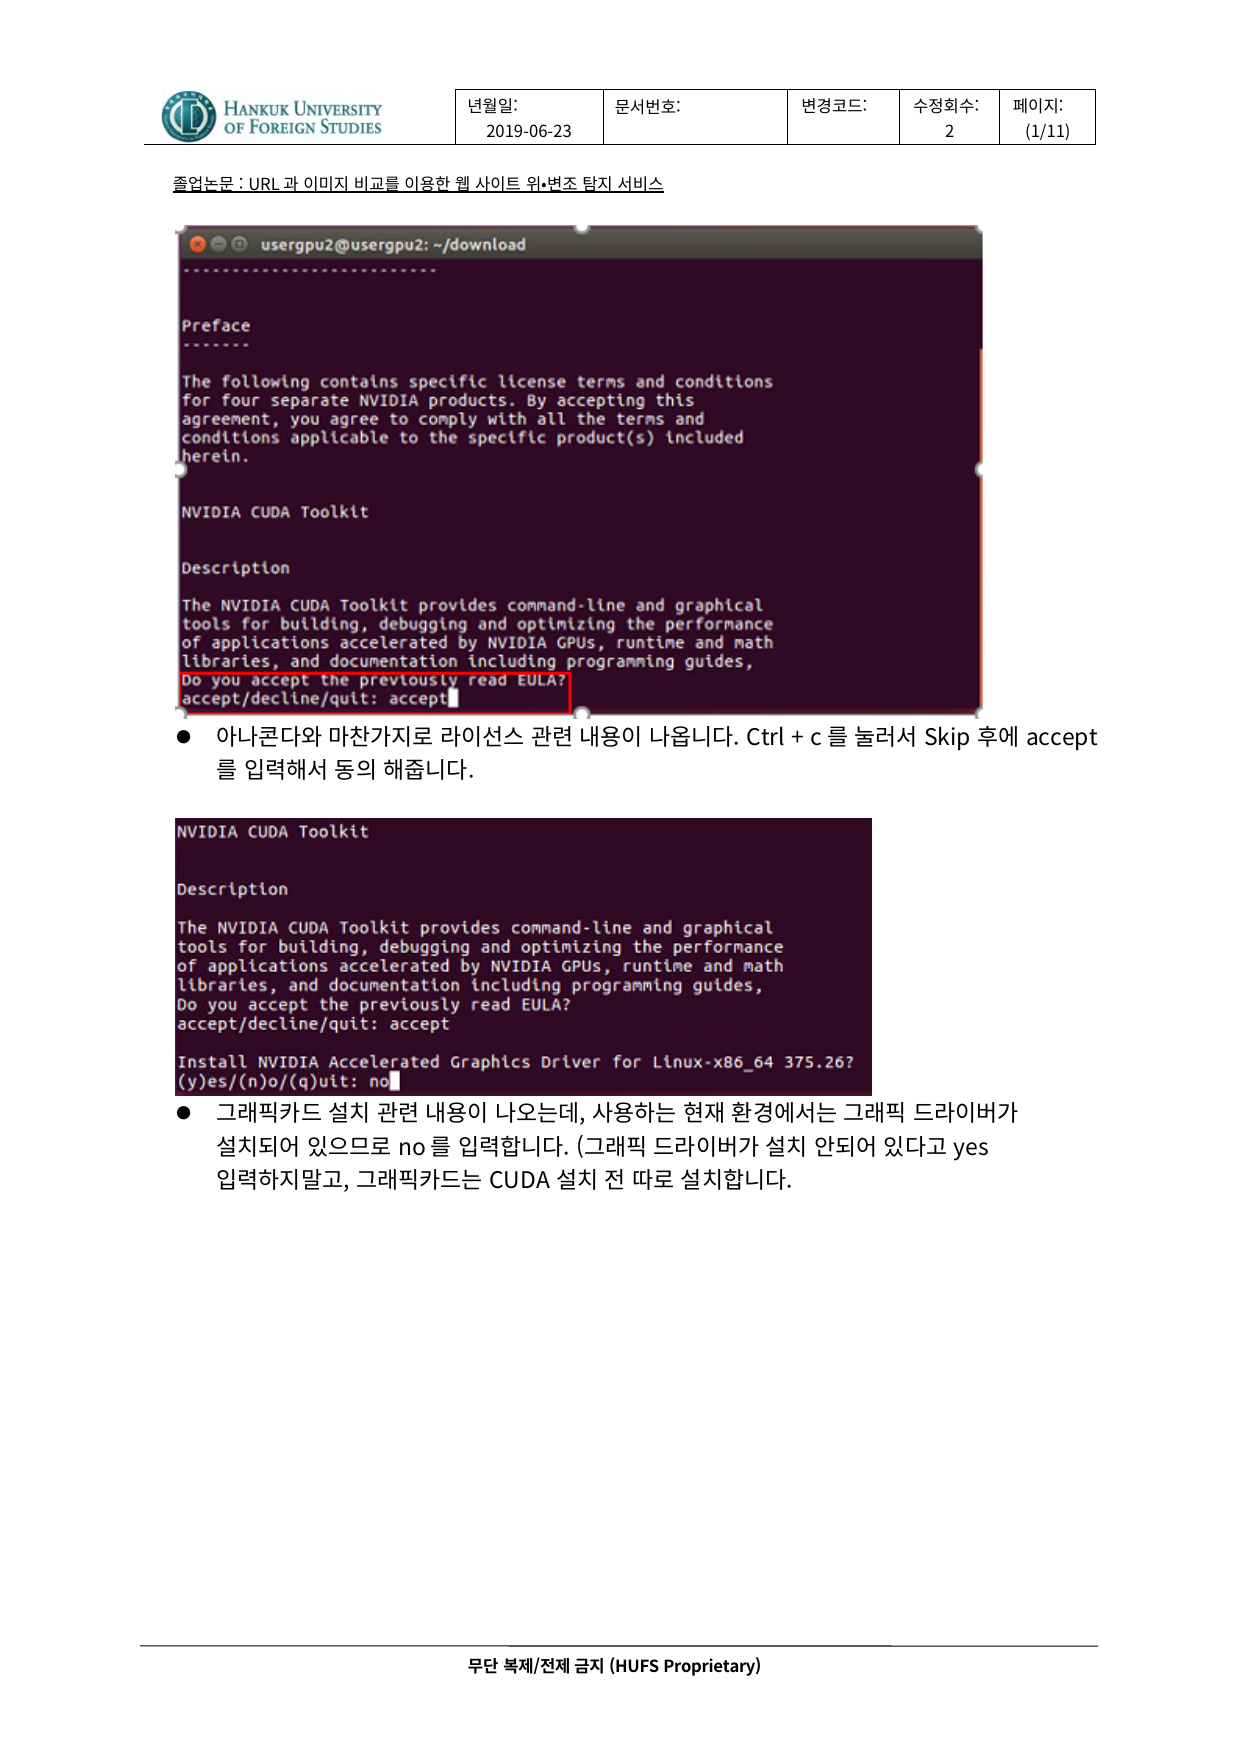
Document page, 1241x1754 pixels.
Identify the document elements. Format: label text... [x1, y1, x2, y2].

picture [175, 225, 983, 719]
list 그래픽카드 설치 관련 내용이 나오는데, 사용하는 현재 환경에서는 그래픽 드라이버가 설치되어 있으므로 no를 입력합니다. (그래픽 드라이버가 설치 안되어 있다고 yes입력하지말고, 그래픽카드는 CUDA 설치 전 따로 설치합니다. [175, 1095, 1109, 1195]
picture [161, 89, 383, 143]
list 아나콘다와 마찬가지로 라이선스 관련 내용이 나옵니다. Ctrl + c를 눌러서 Skip 후에 accept를 입력해서 동의 해줍니다. [175, 719, 1109, 785]
picture [175, 818, 872, 1096]
